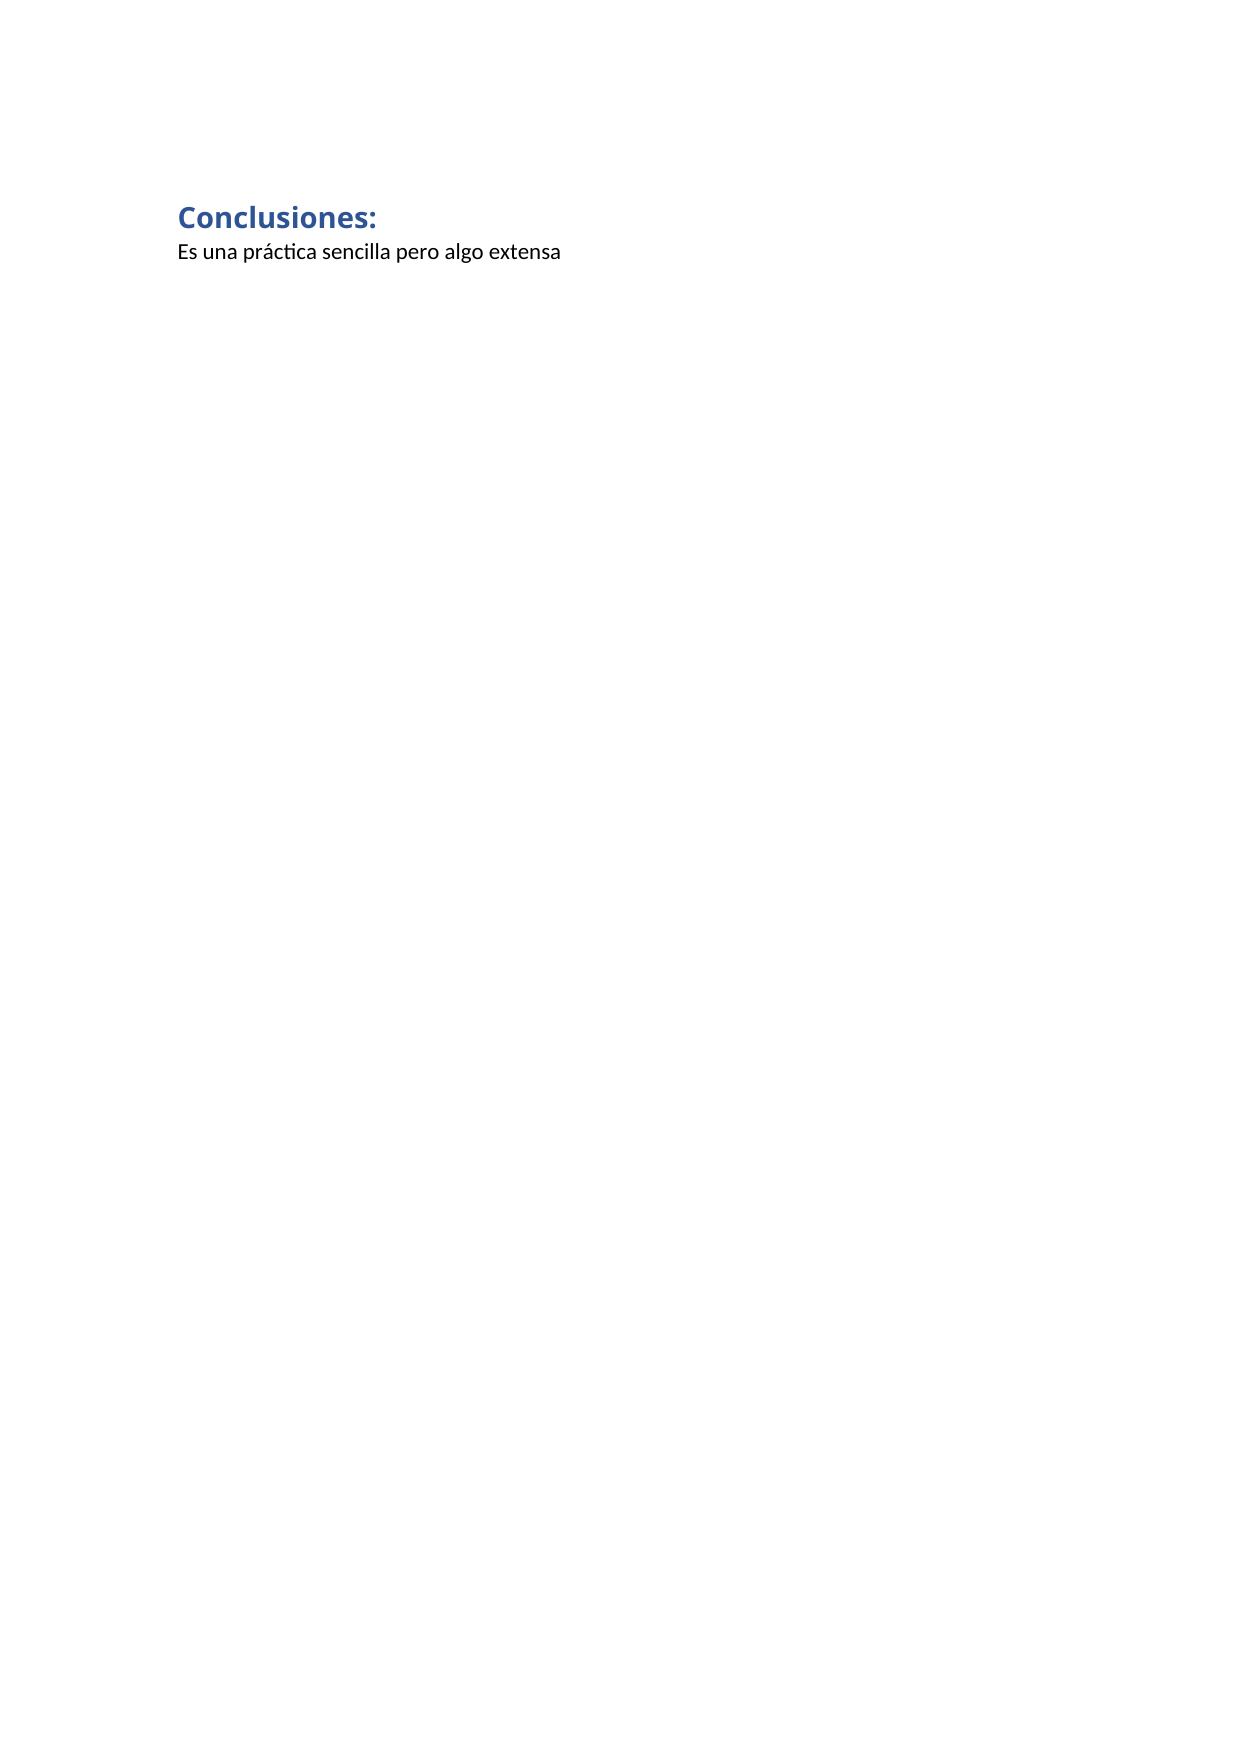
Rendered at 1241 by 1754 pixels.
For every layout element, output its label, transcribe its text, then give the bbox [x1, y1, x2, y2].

subtitle Conclusiones: [177, 198, 1063, 237]
text Es una práctica sencilla pero algo extensa [177, 237, 1063, 265]
